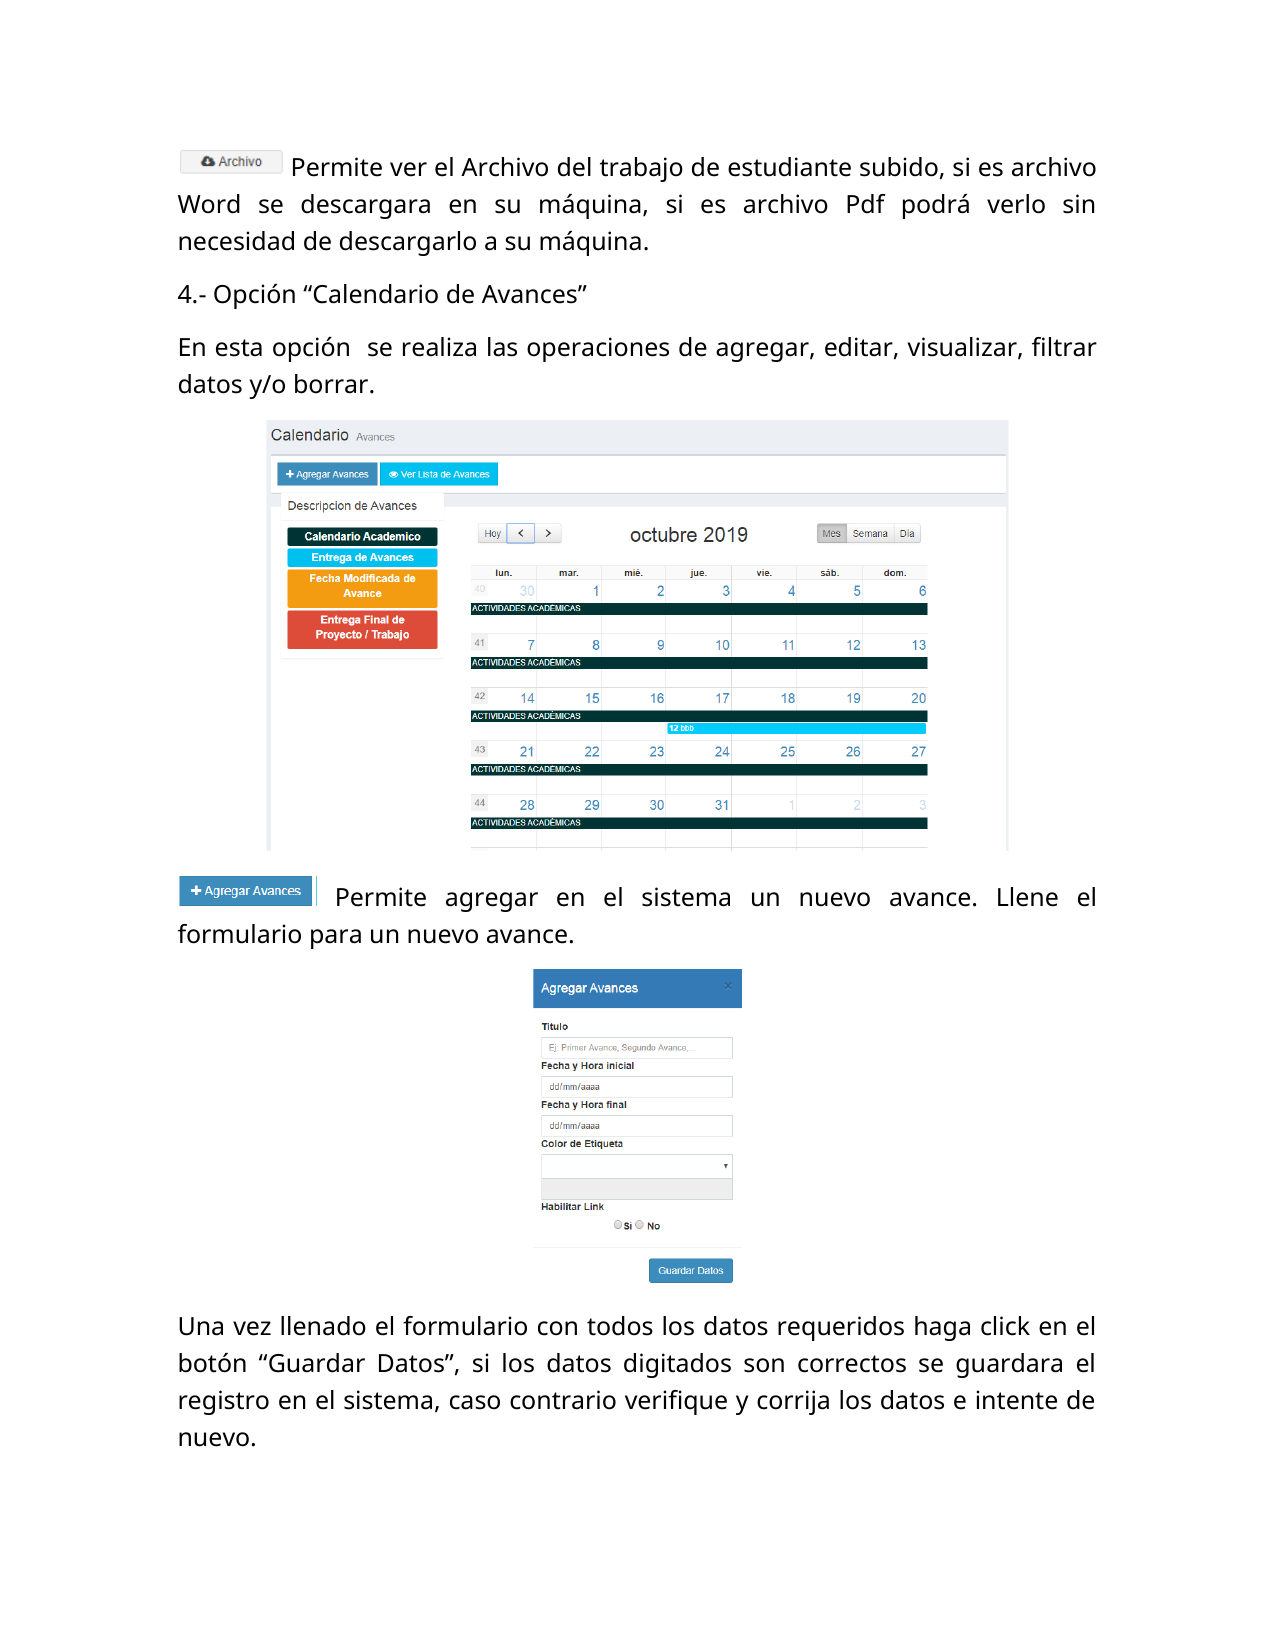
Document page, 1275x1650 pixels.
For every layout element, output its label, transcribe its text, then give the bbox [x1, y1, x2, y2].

picture [533, 969, 742, 1291]
text Permite ver el Archivo del trabajo de estudiante subido, si es archivo Word se descargara en su máquina, si es archivo Pdf podrá verlo sin necesidad de descargarlo a su máquina. [177, 148, 1098, 257]
text Una vez llenado el formulario con todos los datos requeridos haga click en el botón “Guardar Datos”, si los datos digitados son correctos se guardara el registro en el sistema, caso contrario verifique y corrija los datos e intente de nuevo. [177, 1309, 1098, 1453]
text Permite agregar en el sistema un nuevo avance. Llene el formulario para un nuevo avance. [177, 869, 1098, 950]
picture [177, 868, 317, 907]
picture [266, 420, 1009, 851]
text En esta opción se realiza las operaciones de agregar, editar, visualizar, filtrar datos y/o borrar. [177, 330, 1098, 401]
picture [177, 147, 284, 177]
text 4.- Opción “Calendario de Avances” [177, 277, 1098, 311]
